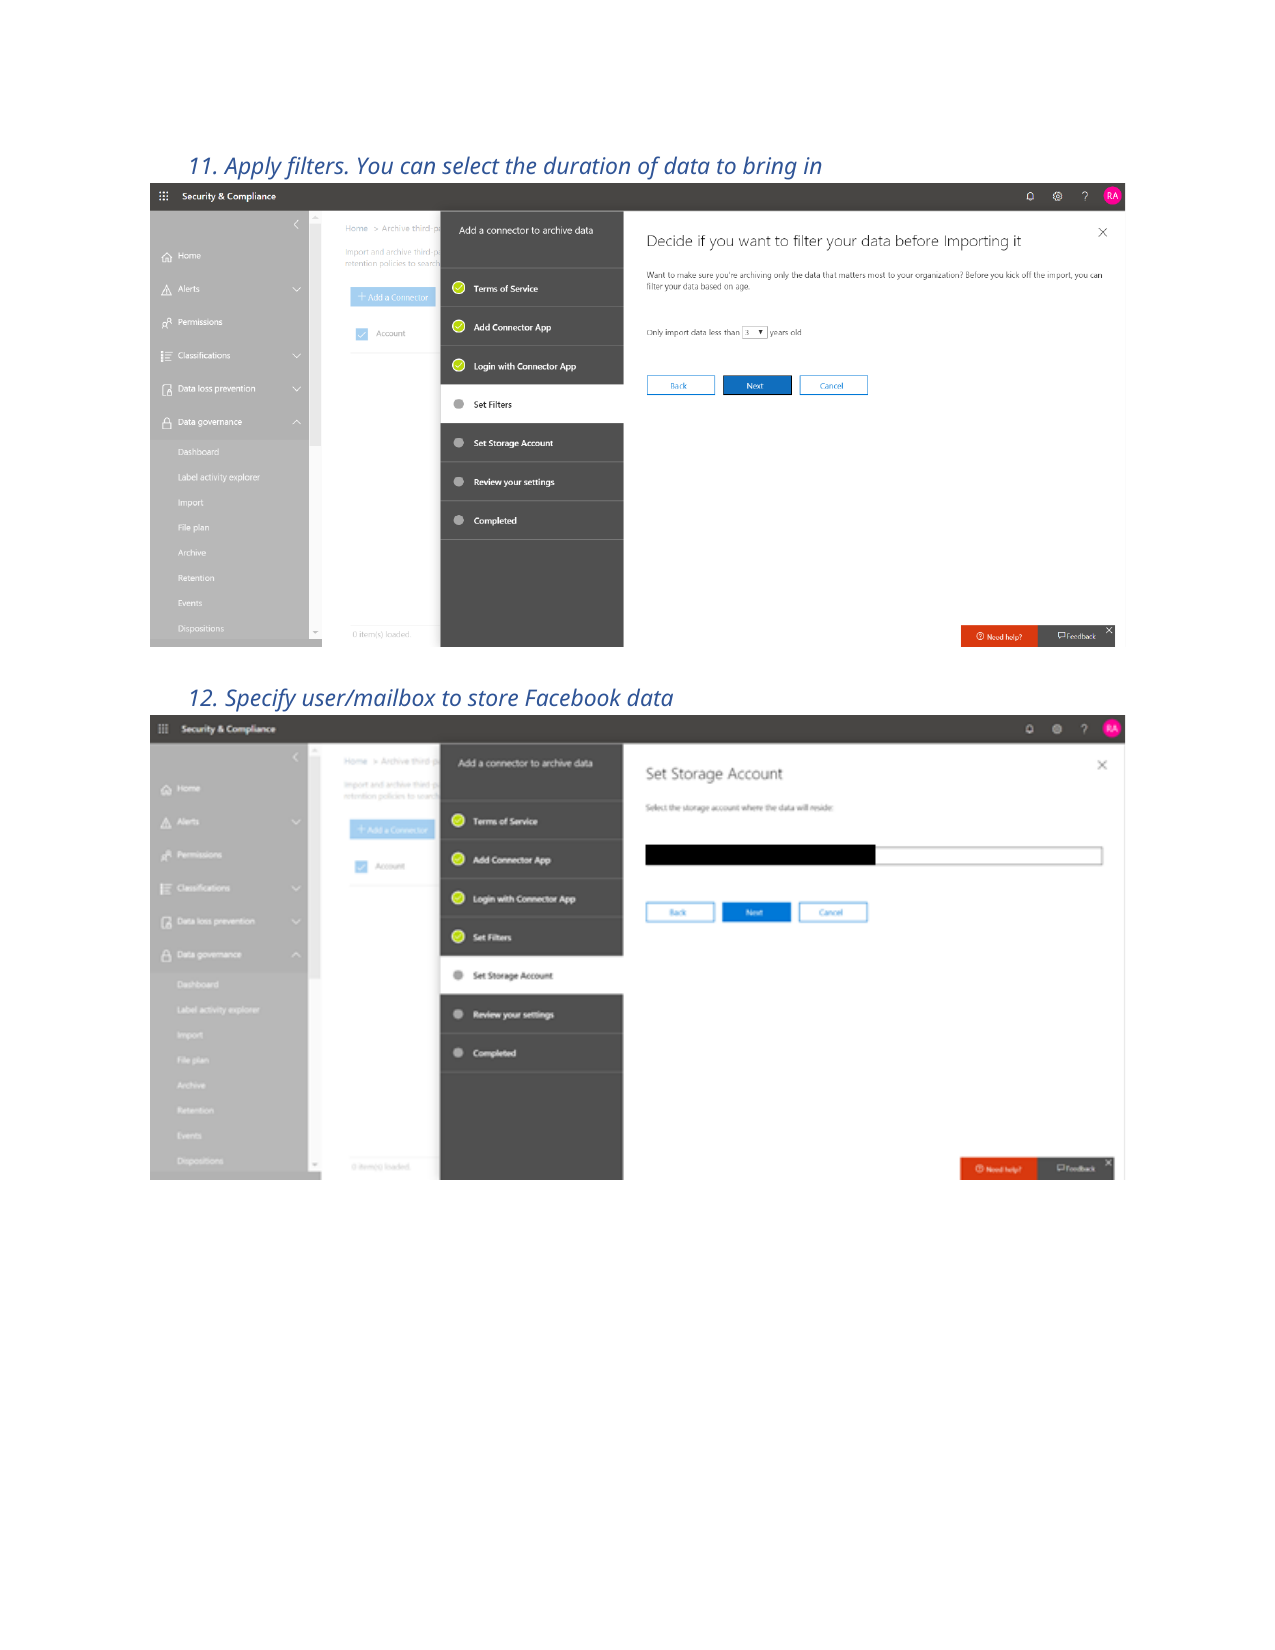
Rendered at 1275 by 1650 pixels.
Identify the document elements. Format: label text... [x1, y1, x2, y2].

picture [150, 715, 1125, 1180]
subtitle Specify user/mailbox to store Facebook data [187, 682, 1125, 713]
picture [150, 183, 1125, 647]
subtitle Apply filters. You can select the duration of data to bring in [187, 150, 1125, 181]
